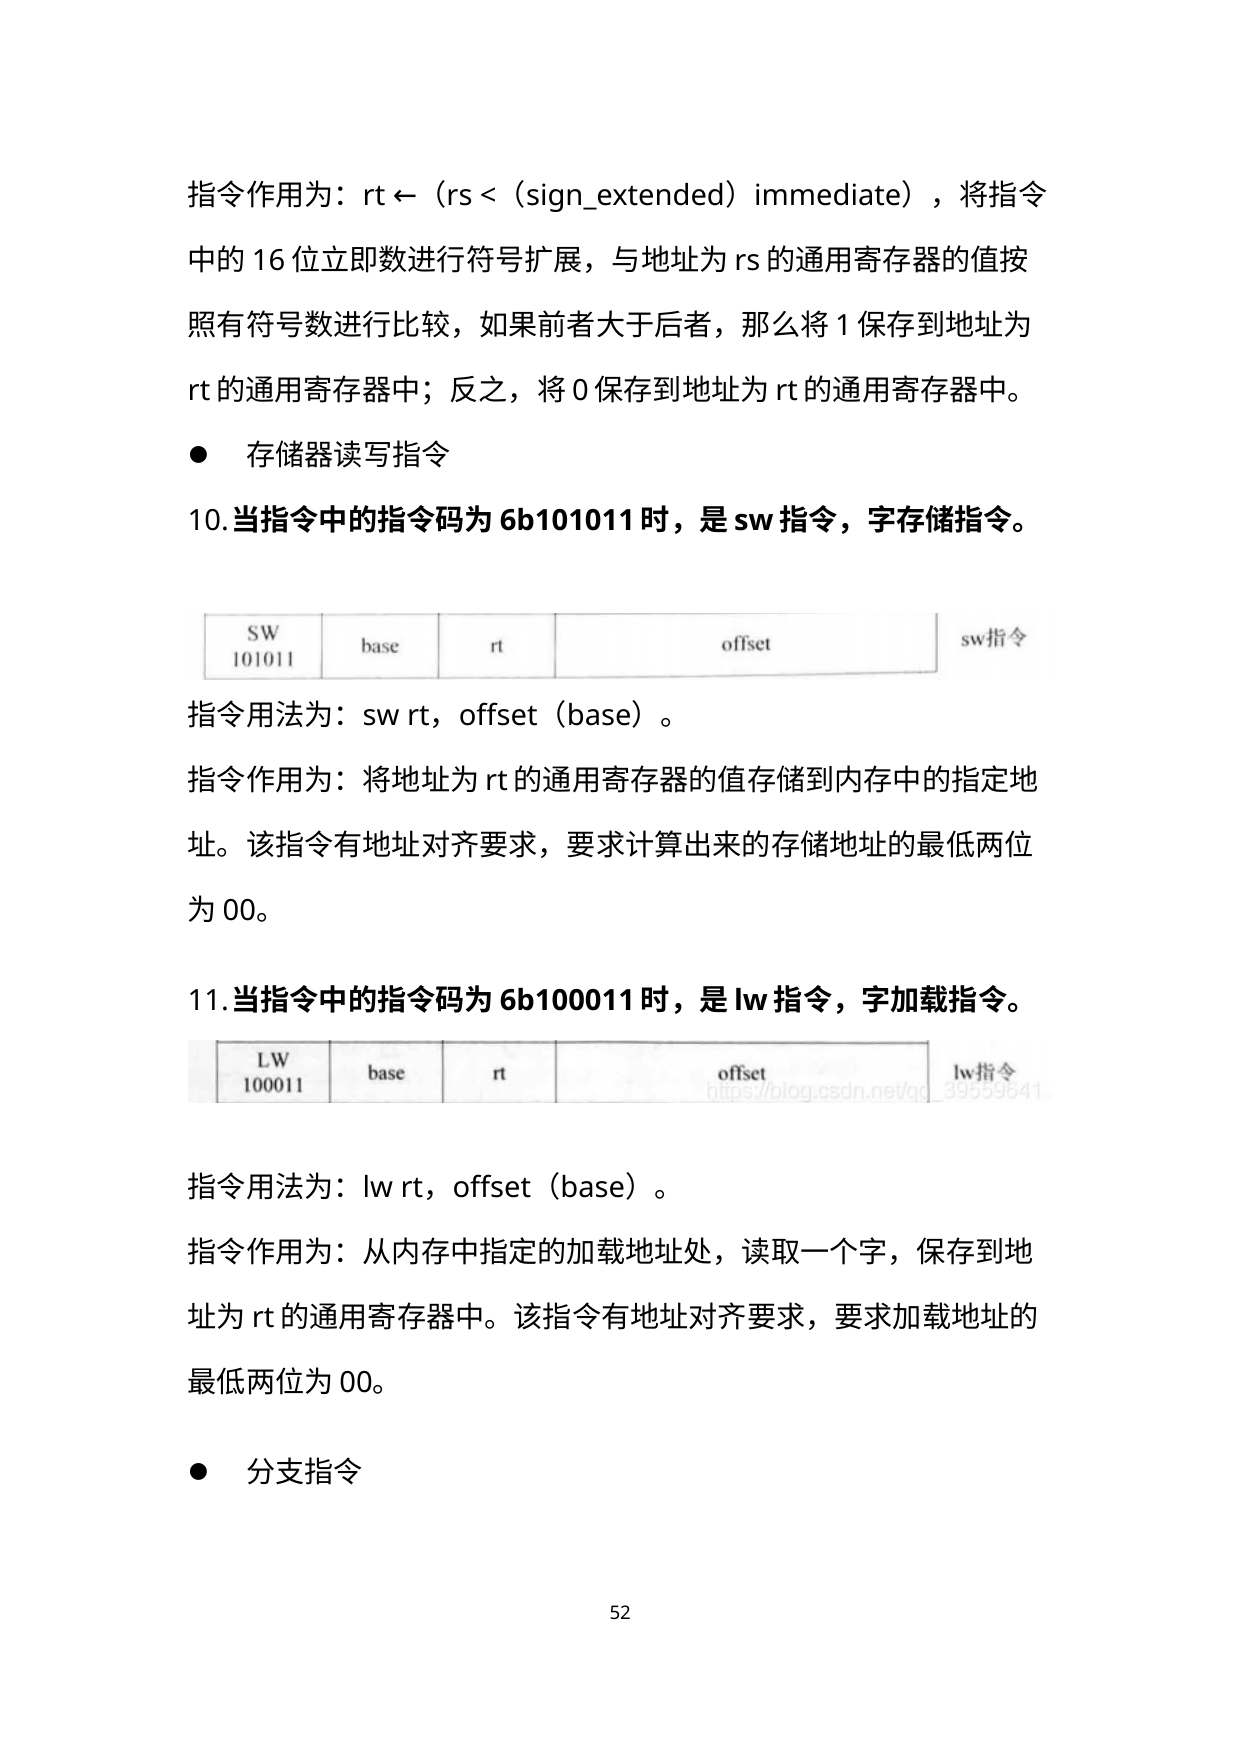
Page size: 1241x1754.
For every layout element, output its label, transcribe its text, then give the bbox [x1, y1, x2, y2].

text 指令用法为：lw rt，offset（base）。 [187, 1055, 1053, 1217]
list 当指令中的指令码为6b100011时，是lw指令，字加载指令。 [187, 965, 1053, 1030]
picture [188, 1040, 1053, 1103]
list 当指令中的指令码为6b101011时，是sw指令，字存储指令。 [187, 485, 1053, 550]
text 指令作用为：rt ←（rs <（sign_extended）immediate），将指令中的16位立即数进行符号扩展，与地址为rs的通用寄存器的值按照有符号数进行比较，如果前者大于后者，那么将1保存到地址为rt的通用寄存器中；反之，将0保存到地址为rt的通用寄存器中。 [187, 160, 1053, 420]
text 指令作用为：从内存中指定的加载地址处，读取一个字，保存到地址为rt的通用寄存器中。该指令有地址对齐要求，要求加载地址的最低两位为00。 [187, 1217, 1053, 1412]
picture [187, 613, 1052, 680]
list 分支指令 [187, 1437, 1053, 1502]
text 指令作用为：将地址为rt的通用寄存器的值存储到内存中的指定地址。该指令有地址对齐要求，要求计算出来的存储地址的最低两位为00。 [187, 745, 1053, 940]
list 存储器读写指令 [187, 420, 1053, 485]
